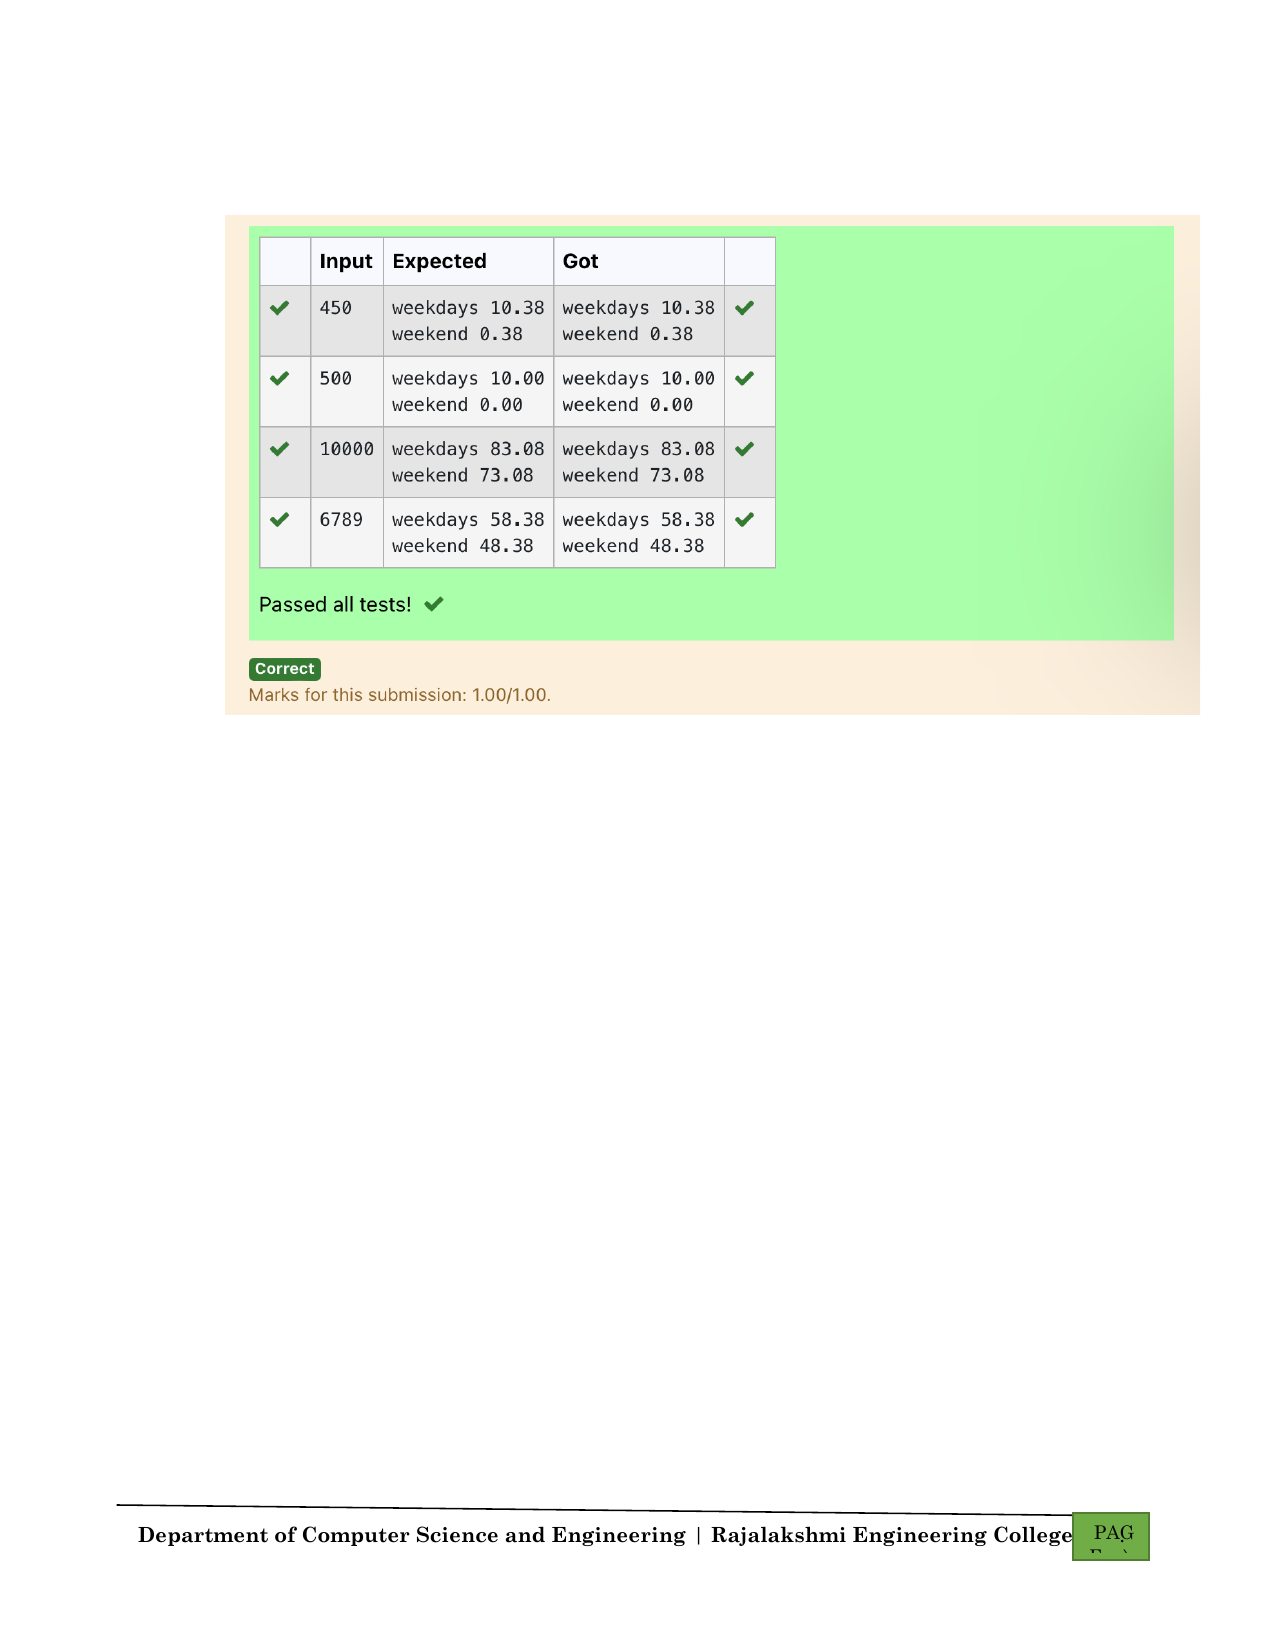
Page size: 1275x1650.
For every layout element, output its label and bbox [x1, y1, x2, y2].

picture [225, 215, 1200, 715]
